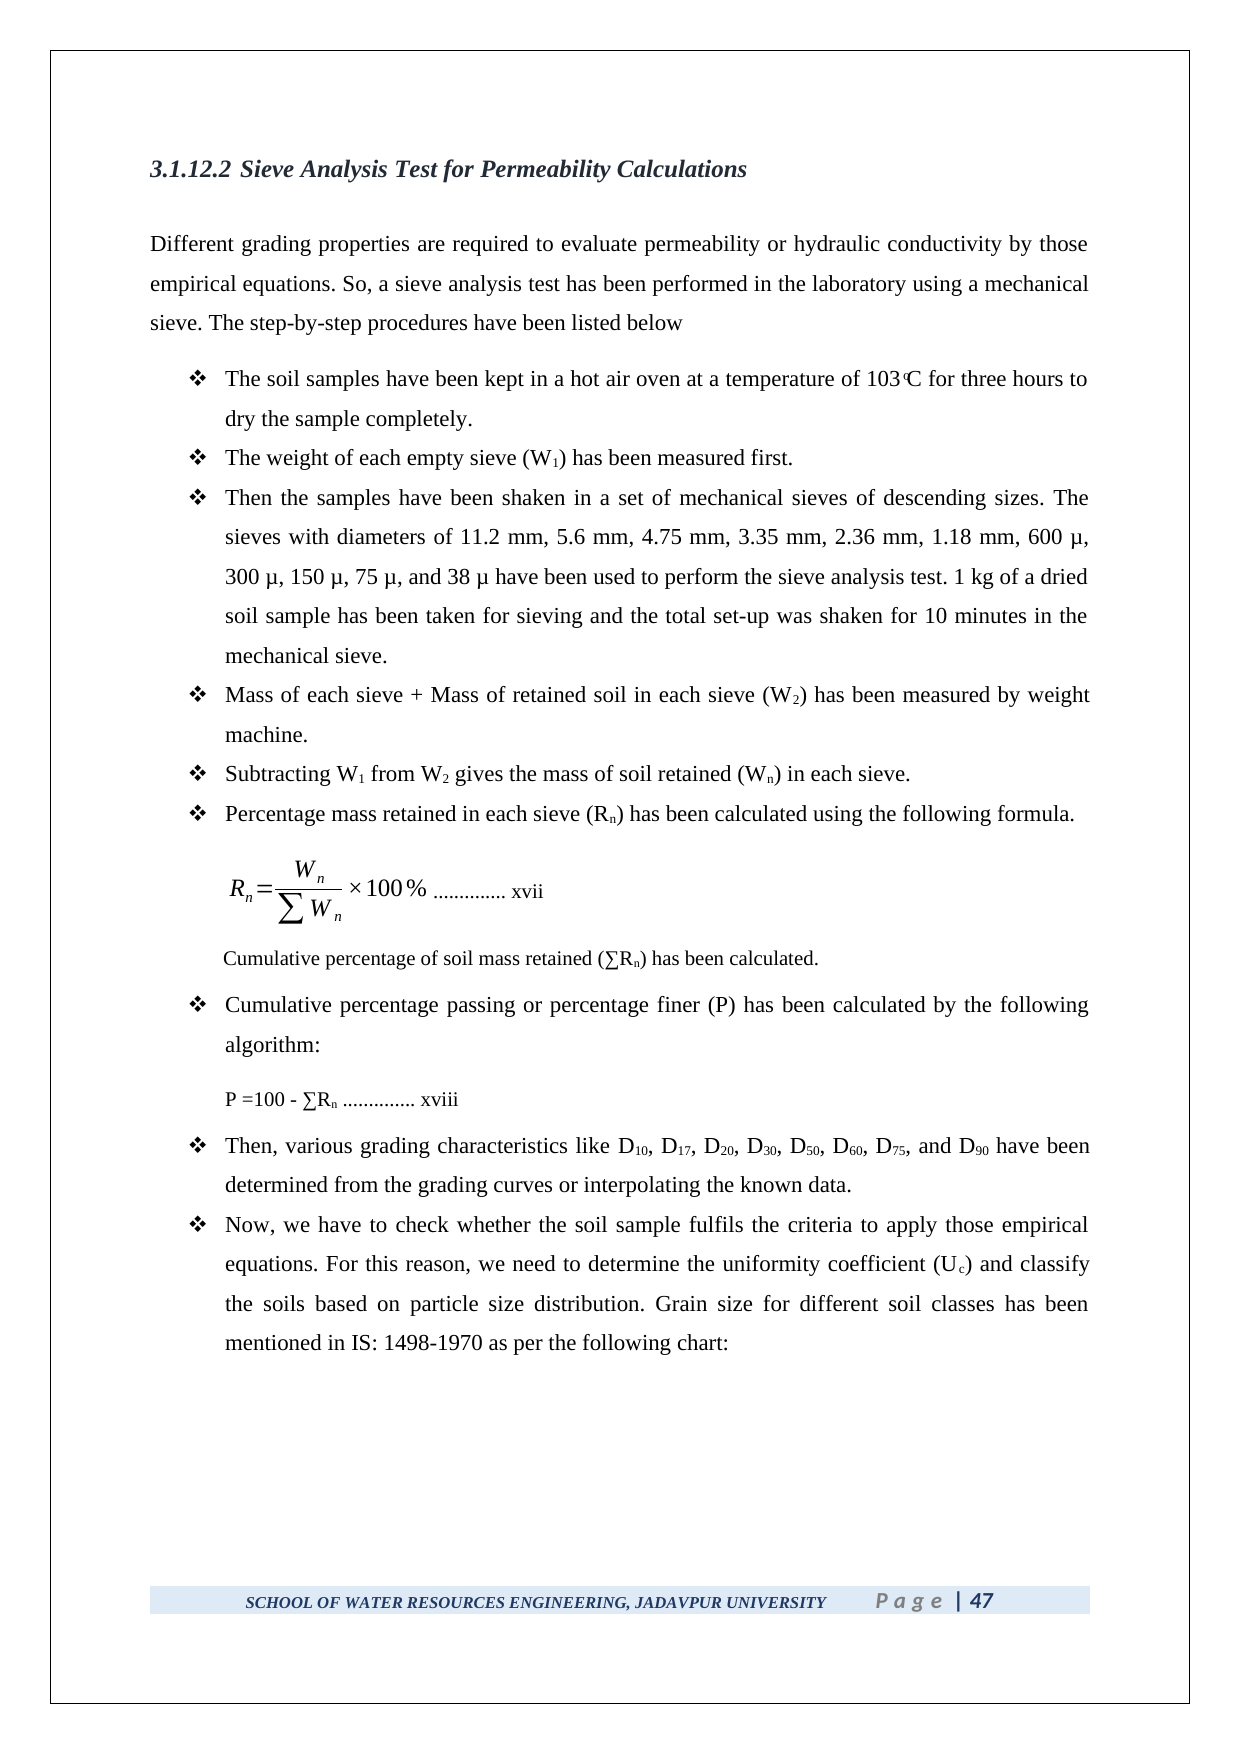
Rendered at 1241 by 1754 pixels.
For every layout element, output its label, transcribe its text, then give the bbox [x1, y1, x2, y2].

list Now, we have to check whether the soil sample fulfils the criteria to apply those empirical equations. For this reason, we need to determine the uniformity coefficient (Uc) and classify the soils based on particle size distribution. Grain size for different soil classes has been mentioned in IS: 1498-1970 as per the following chart: [187, 1211, 1090, 1355]
list Cumulative percentage passing or percentage finer (P) has been calculated by the following algorithm: [187, 991, 1090, 1057]
list The weight of each empty sieve (W1) has been measured first. [187, 444, 1090, 471]
subtitle Sieve Analysis Test for Permeability Calculations [150, 154, 1090, 183]
list Then the samples have been shaken in a set of mechanical sieves of descending sizes. The sieves with diameters of 11.2 mm, 5.6 mm, 4.75 mm, 3.35 mm, 2.36 mm, 1.18 mm, 600 µ, 300 µ, 150 µ, 75 µ, and 38 µ have been used to perform the sieve analysis test. 1 kg of a dried soil sample has been taken for sieving and the total set-up was shaken for 10 minutes in the mechanical sieve. [187, 484, 1090, 668]
list Percentage mass retained in each sieve (Rn) has been calculated using the following formula. [187, 800, 1090, 826]
text .............. xvii [150, 856, 1090, 925]
text Different grading properties are required to evaluate permeability or hydraulic conductivity by those empirical equations. So, a sieve analysis test has been performed in the laboratory using a mechanical sieve. The step-by-step procedures have been listed below [150, 230, 1090, 336]
list The soil samples have been kept in a hot air oven at a temperature of 103 ͦC for three hours to dry the sample completely. [187, 365, 1090, 431]
text Cumulative percentage of soil mass retained (∑Rn) has been calculated. [150, 946, 1090, 970]
list Then, various grading characteristics like D10, D17, D20, D30, D50, D60, D75, and D90 have been determined from the grading curves or interpolating the known data. [187, 1132, 1090, 1197]
text P =100 - ∑Rn .............. xviii [150, 1087, 1090, 1111]
list Mass of each sieve + Mass of retained soil in each sieve (W2) has been measured by weight machine. [187, 681, 1090, 747]
list Subtracting W1 from W2 gives the mass of soil retained (Wn) in each sieve. [187, 760, 1090, 787]
